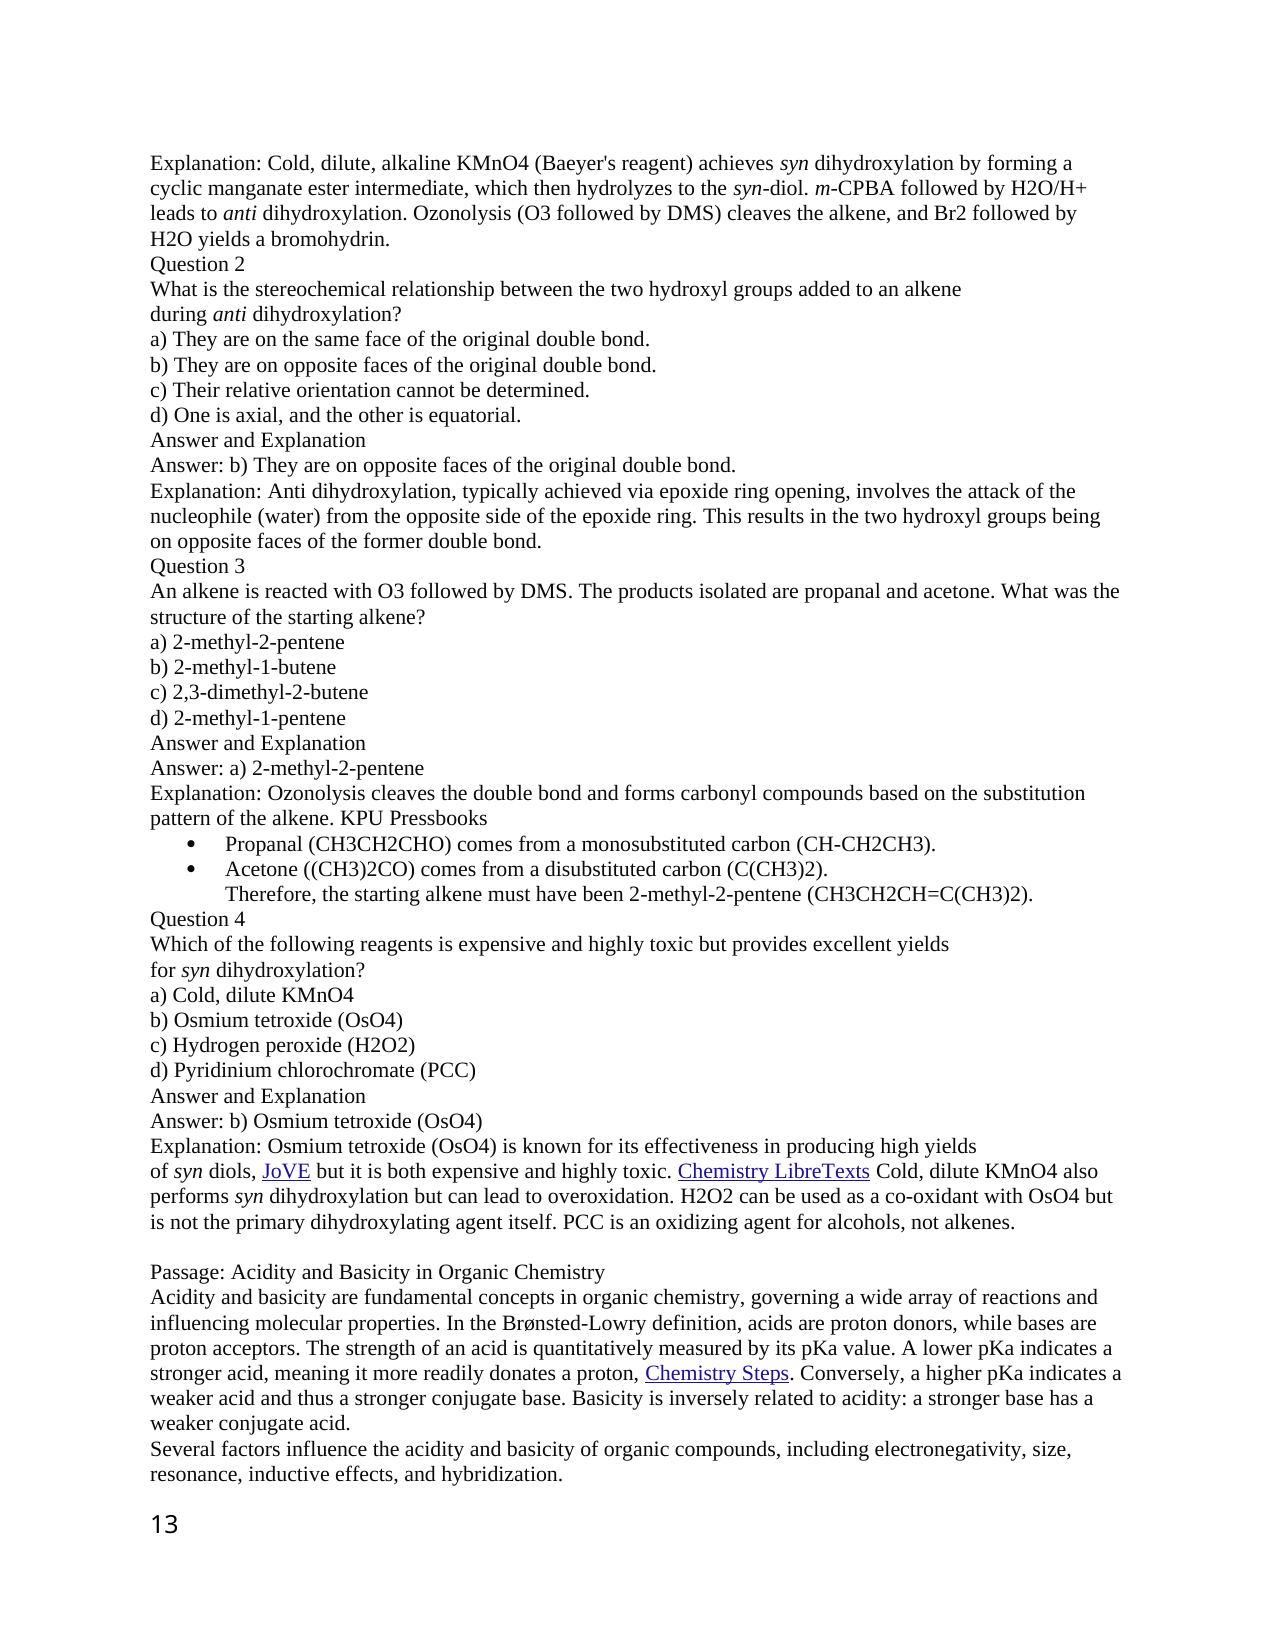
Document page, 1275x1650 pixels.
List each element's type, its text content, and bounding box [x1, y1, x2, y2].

text Question 3 [150, 553, 1125, 578]
text Which of the following reagents is expensive and highly toxic but provides excellent yields for syn dihydroxylation? [150, 931, 1125, 982]
text Several factors influence the acidity and basicity of organic compounds, including electronegativity, size, resonance, inductive effects, and hybridization. [150, 1436, 1125, 1486]
text Explanation: Anti dihydroxylation, typically achieved via epoxide ring opening, involves the attack of the nucleophile (water) from the opposite side of the epoxide ring. This results in the two hydroxyl groups being on opposite faces of the former double bond. [150, 478, 1125, 553]
text Answer: a) 2-methyl-2-pentene [150, 755, 1125, 780]
text Answer: b) Osmium tetroxide (OsO4) [150, 1108, 1125, 1133]
text a) They are on the same face of the original double bond. b) They are on opposite faces of the original double bond. c) Their relative orientation cannot be determined. d) One is axial, and the other is equatorial. [150, 326, 1125, 427]
text Explanation: Ozonolysis cleaves the double bond and forms carbonyl compounds based on the substitution pattern of the alkene. KPU Pressbooks [150, 780, 1125, 831]
text Question 4 [150, 906, 1125, 931]
text Question 2 [150, 251, 1125, 276]
text Answer: b) They are on opposite faces of the original double bond. [150, 452, 1125, 478]
text a) Cold, dilute KMnO4 b) Osmium tetroxide (OsO4) c) Hydrogen peroxide (H2O2) d) Pyridinium chlorochromate (PCC) [150, 982, 1125, 1083]
text Acidity and basicity are fundamental concepts in organic chemistry, governing a wide array of reactions and influencing molecular properties. In the Brønsted-Lowry definition, acids are proton donors, while bases are proton acceptors. The strength of an acid is quantitatively measured by its pKa value. A lower pKa indicates a stronger acid, meaning it more readily donates a proton, Chemistry Steps. Conversely, a higher pKa indicates a weaker acid and thus a stronger conjugate base. Basicity is inversely related to acidity: a stronger base has a weaker conjugate acid. [150, 1284, 1125, 1436]
text An alkene is reacted with O3 followed by DMS. The products isolated are propanal and acetone. What was the structure of the starting alkene? [150, 578, 1125, 629]
list Propanal (CH3CH2CHO) comes from a monosubstituted carbon (CH-CH2CH3). [187, 831, 1125, 856]
text Answer and Explanation [150, 1083, 1125, 1108]
text Answer and Explanation [150, 730, 1125, 755]
text Answer and Explanation [150, 427, 1125, 452]
text a) 2-methyl-2-pentene b) 2-methyl-1-butene c) 2,3-dimethyl-2-butene d) 2-methyl-1-pentene [150, 629, 1125, 730]
text What is the stereochemical relationship between the two hydroxyl groups added to an alkene during anti dihydroxylation? [150, 276, 1125, 326]
text Passage: Acidity and Basicity in Organic Chemistry [150, 1259, 1125, 1284]
list Acetone ((CH3)2CO) comes from a disubstituted carbon (C(CH3)2). Therefore, the starting alkene must have been 2-methyl-2-pentene (CH3CH2CH=C(CH3)2). [187, 856, 1125, 906]
text Explanation: Cold, dilute, alkaline KMnO4 (Baeyer's reagent) achieves syn dihydroxylation by forming a cyclic manganate ester intermediate, which then hydrolyzes to the syn-diol. m-CPBA followed by H2O/H+ leads to anti dihydroxylation. Ozonolysis (O3 followed by DMS) cleaves the alkene, and Br2 followed by H2O yields a bromohydrin. [150, 150, 1125, 251]
text Explanation: Osmium tetroxide (OsO4) is known for its effectiveness in producing high yields of syn diols, JoVE but it is both expensive and highly toxic. Chemistry LibreTexts Cold, dilute KMnO4 also performs syn dihydroxylation but can lead to overoxidation. H2O2 can be used as a co-oxidant with OsO4 but is not the primary dihydroxylating agent itself. PCC is an oxidizing agent for alcohols, not alkenes. [150, 1133, 1125, 1234]
